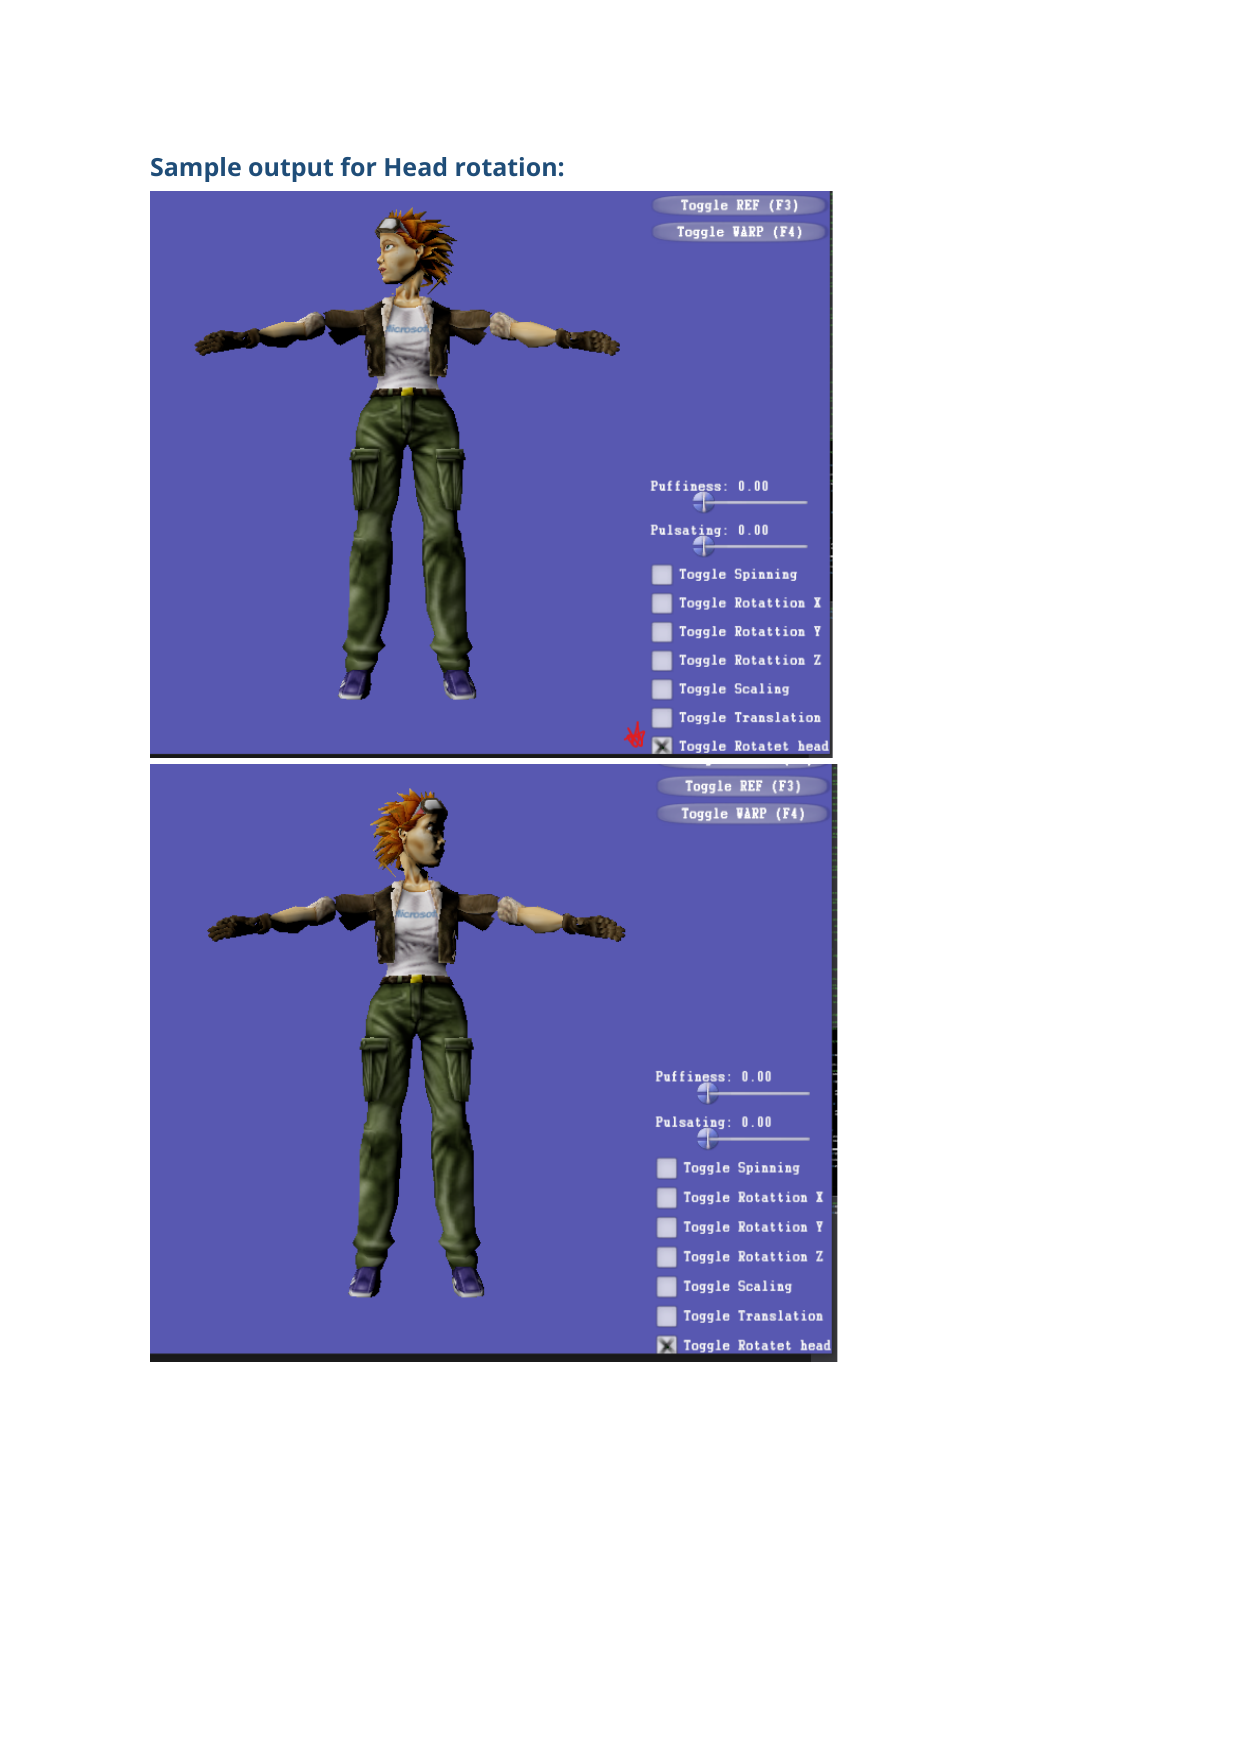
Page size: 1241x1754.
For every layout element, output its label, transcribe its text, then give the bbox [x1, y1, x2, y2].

picture [150, 191, 833, 758]
picture [150, 764, 838, 1362]
text Sample output for Head rotation: [150, 150, 1090, 184]
